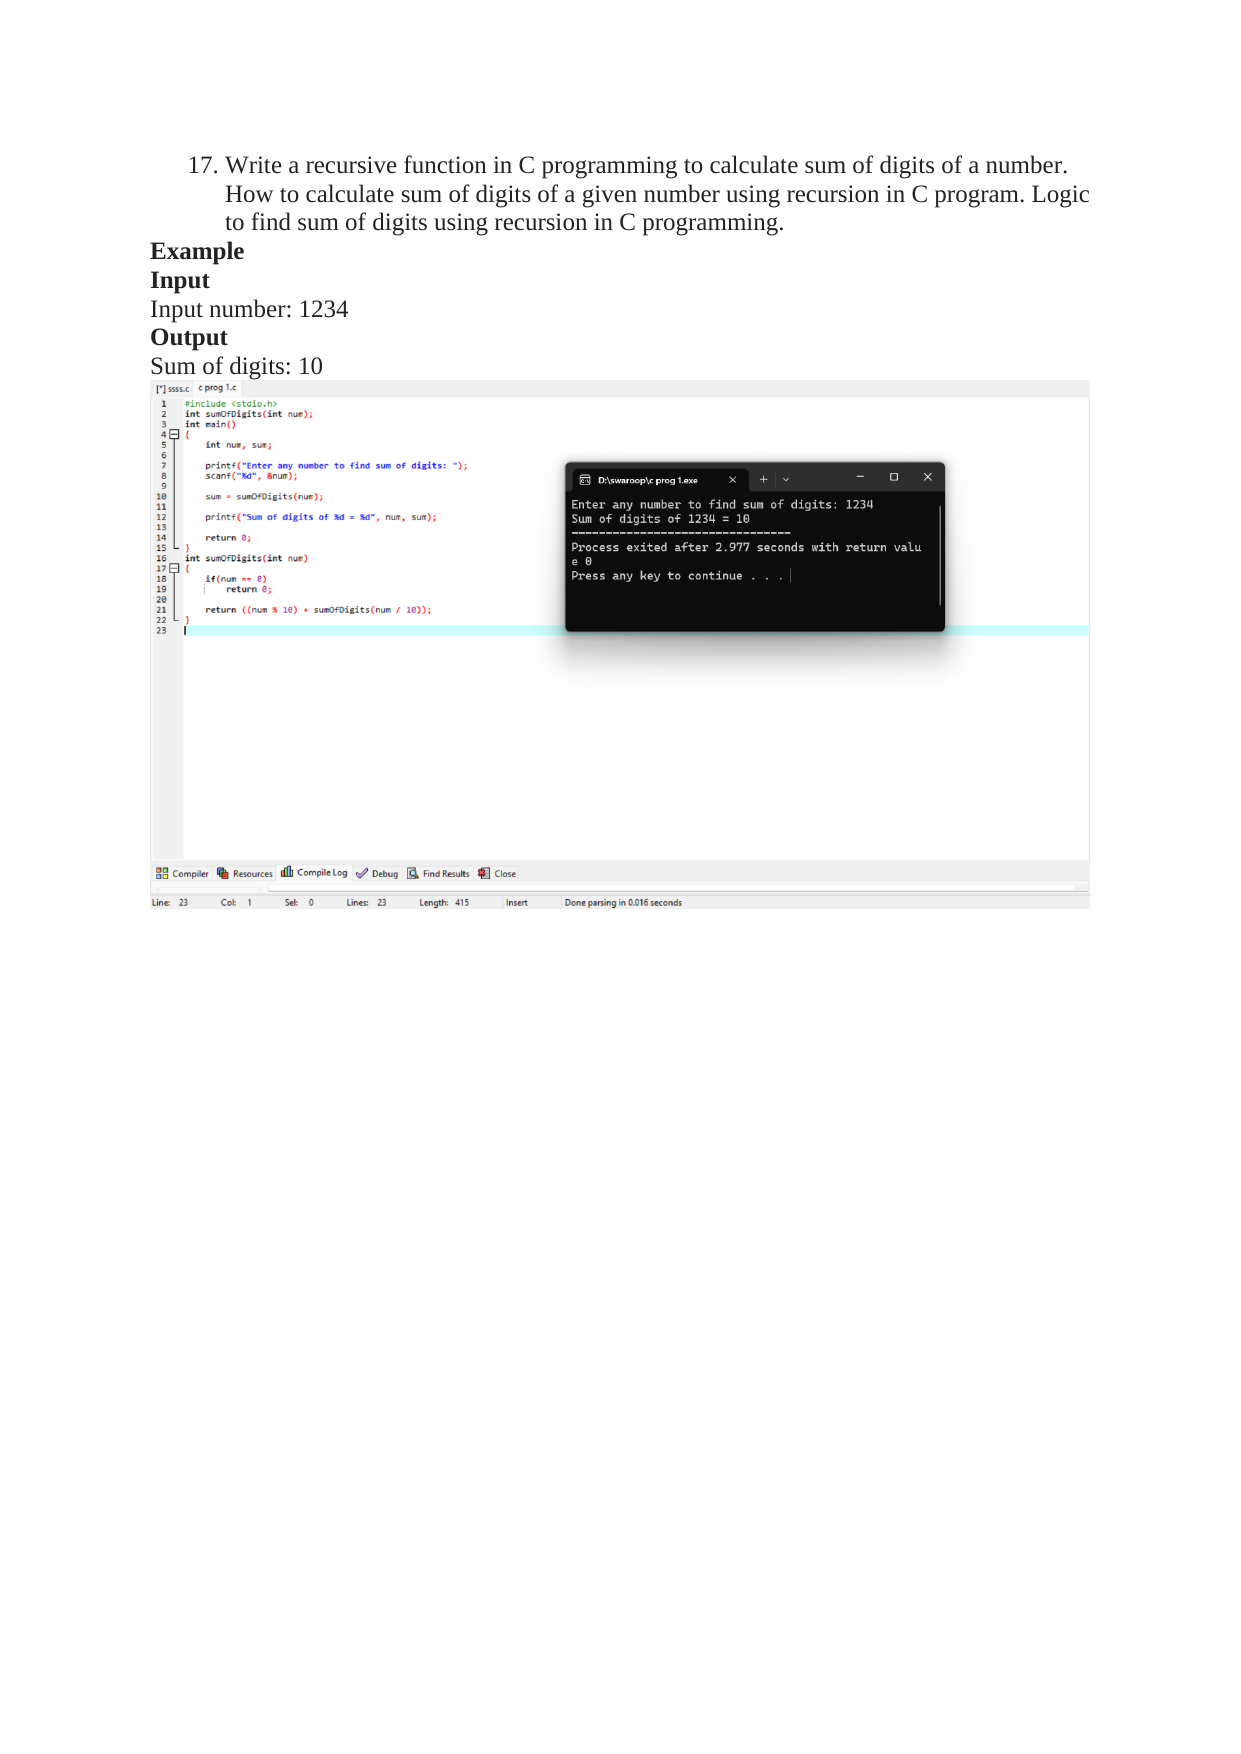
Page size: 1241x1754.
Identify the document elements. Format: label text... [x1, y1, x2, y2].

text Input [150, 265, 1090, 294]
text Sum of digits: 10 [150, 351, 1090, 380]
list Write a recursive function in C programming to calculate sum of digits of a number. How to calculate sum of digits of a given number using recursion in C program. Logic to find sum of digits using recursion in C programming. [187, 150, 1090, 236]
text Input number: 1234 [150, 294, 1090, 322]
text Example [150, 236, 1090, 265]
text Output [150, 322, 1090, 351]
picture [150, 380, 1091, 909]
